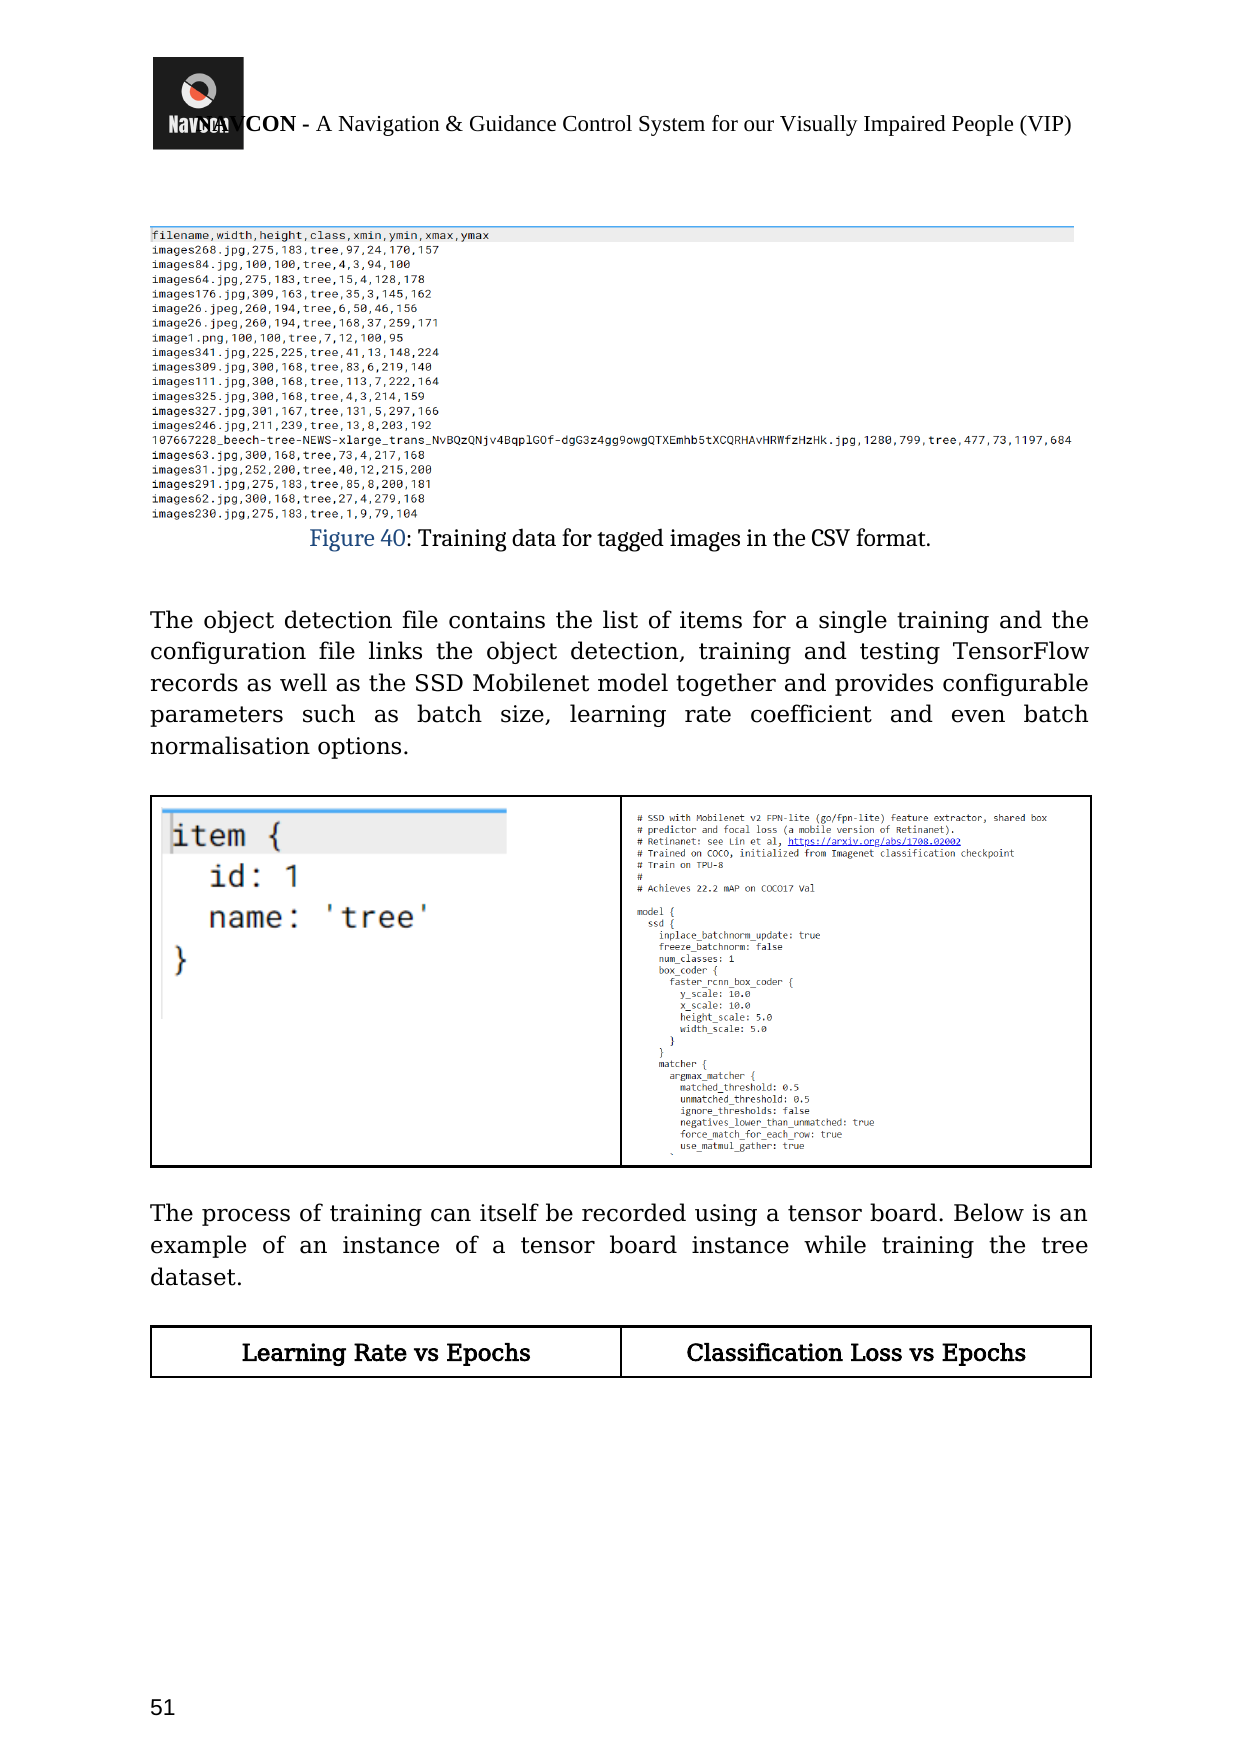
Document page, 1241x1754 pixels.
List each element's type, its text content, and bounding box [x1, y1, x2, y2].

picture [161, 807, 507, 1019]
table_header [152, 797, 620, 1165]
text The object detection file contains the list of items for a single training and the configuration file links the object detection, training and testing TensorFlow records as well as the SSD Mobilenet model together and provides configurable parameters such as batch size, learning rate coefficient and even batch normalisation options. [150, 605, 1090, 759]
picture [631, 807, 1052, 1155]
picture [153, 57, 244, 150]
table_header Learning Rate vs Epochs [152, 1328, 620, 1376]
text Figure 40: Training data for tagged images in the CSV format. [150, 524, 1090, 553]
table_header [622, 797, 1090, 1165]
table_header Classification Loss vs Epochs [622, 1328, 1090, 1376]
picture [150, 226, 1074, 521]
text The process of training can itself be recorded using a tensor board. Below is an example of an instance of a tensor board instance while training the tree dataset. [150, 1199, 1090, 1290]
